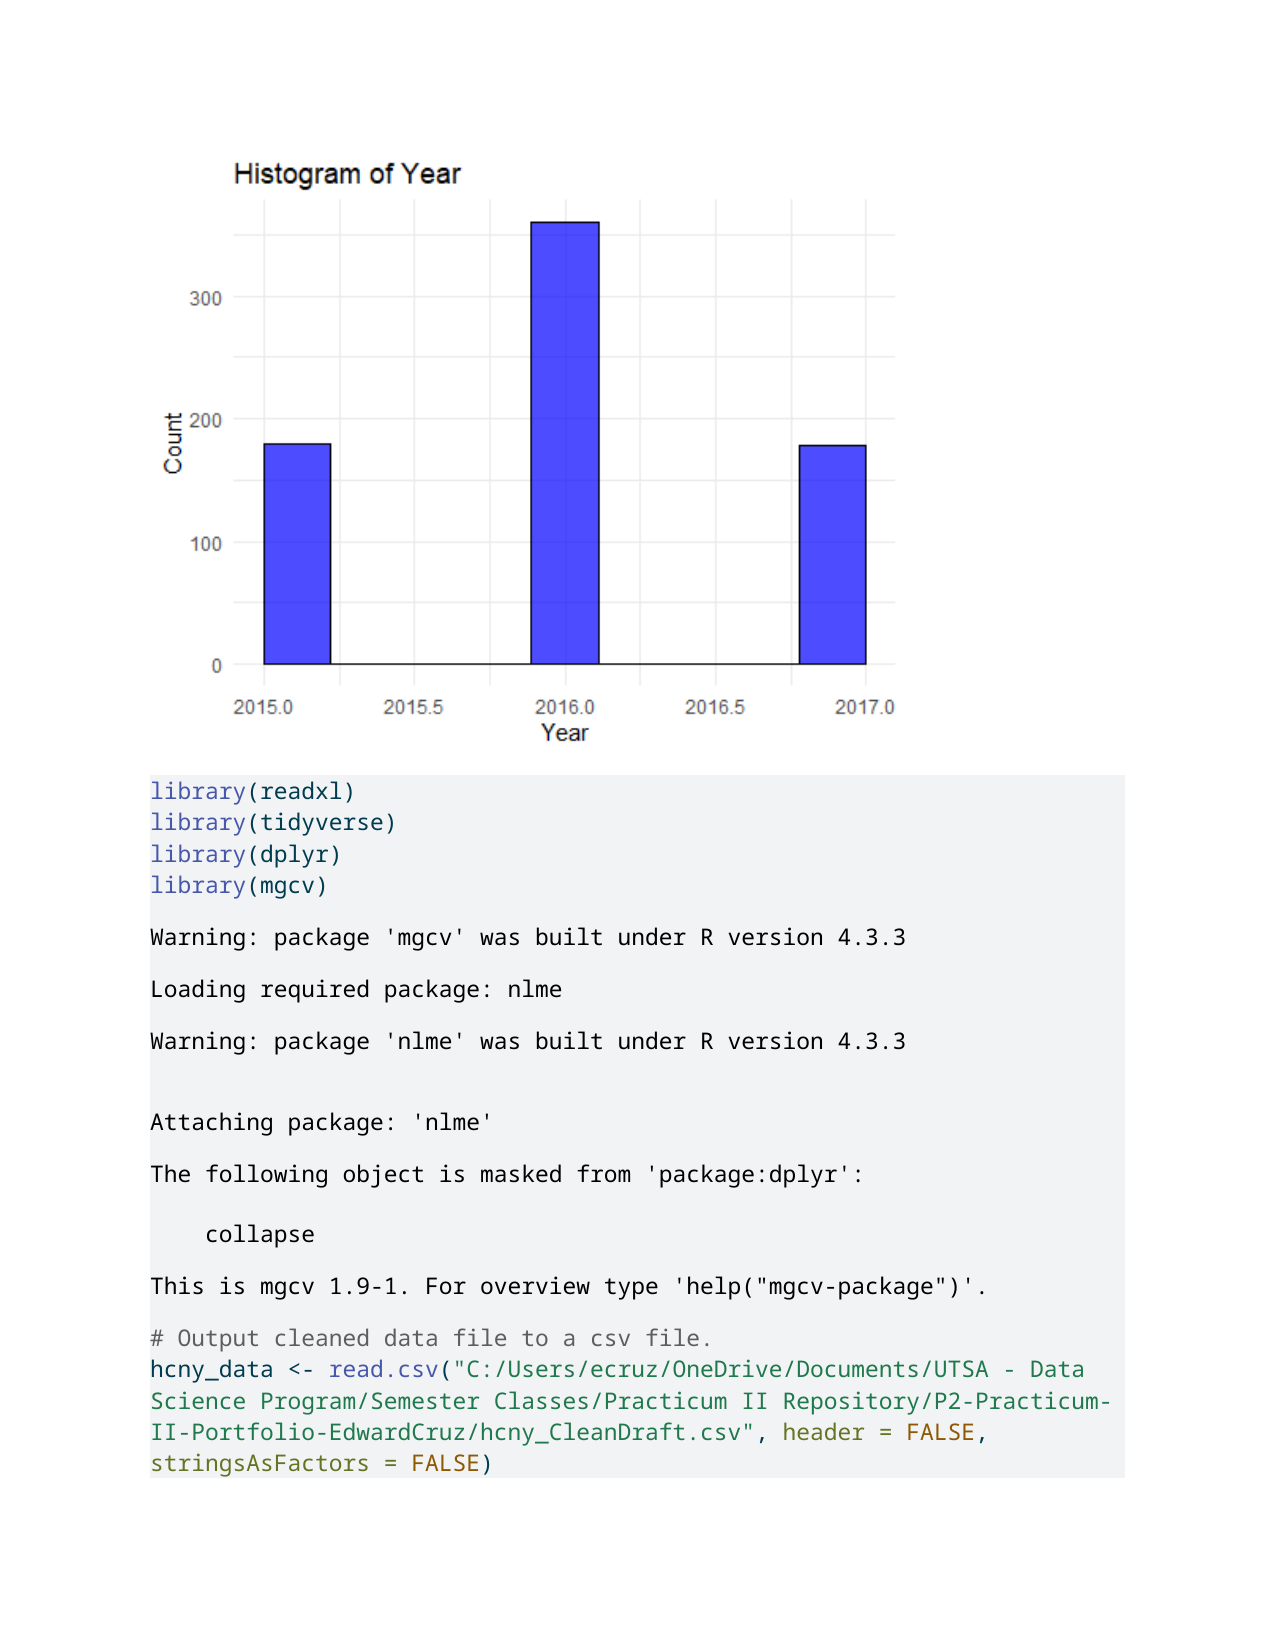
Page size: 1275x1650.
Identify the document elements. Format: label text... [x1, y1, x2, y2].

text Warning: package 'nlme' was built under R version 4.3.3 [150, 1025, 1125, 1056]
text # Output cleaned data file to a csv file. hcny_data <- read.csv("C:/Users/ecruz/OneDrive/Documents/UTSA - Data Science Program/Semester Classes/Practicum II Repository/P2-Practicum-II-Portfolio-EdwardCruz/hcny_CleanDraft.csv", header = FALSE, stringsAsFactors = FALSE) [150, 1322, 1125, 1478]
picture [150, 150, 908, 757]
text library(readxl) library(tidyverse) library(dplyr) library(mgcv) [329, 775, 1125, 900]
text Loading required package: nlme [150, 973, 1125, 1004]
text Attaching package: 'nlme' [150, 1077, 1125, 1137]
text The following object is masked from 'package:dplyr': collapse [150, 1158, 1125, 1249]
text This is mgcv 1.9-1. For overview type 'help("mgcv-package")'. [150, 1270, 1125, 1301]
text Warning: package 'mgcv' was built under R version 4.3.3 [150, 921, 1125, 952]
